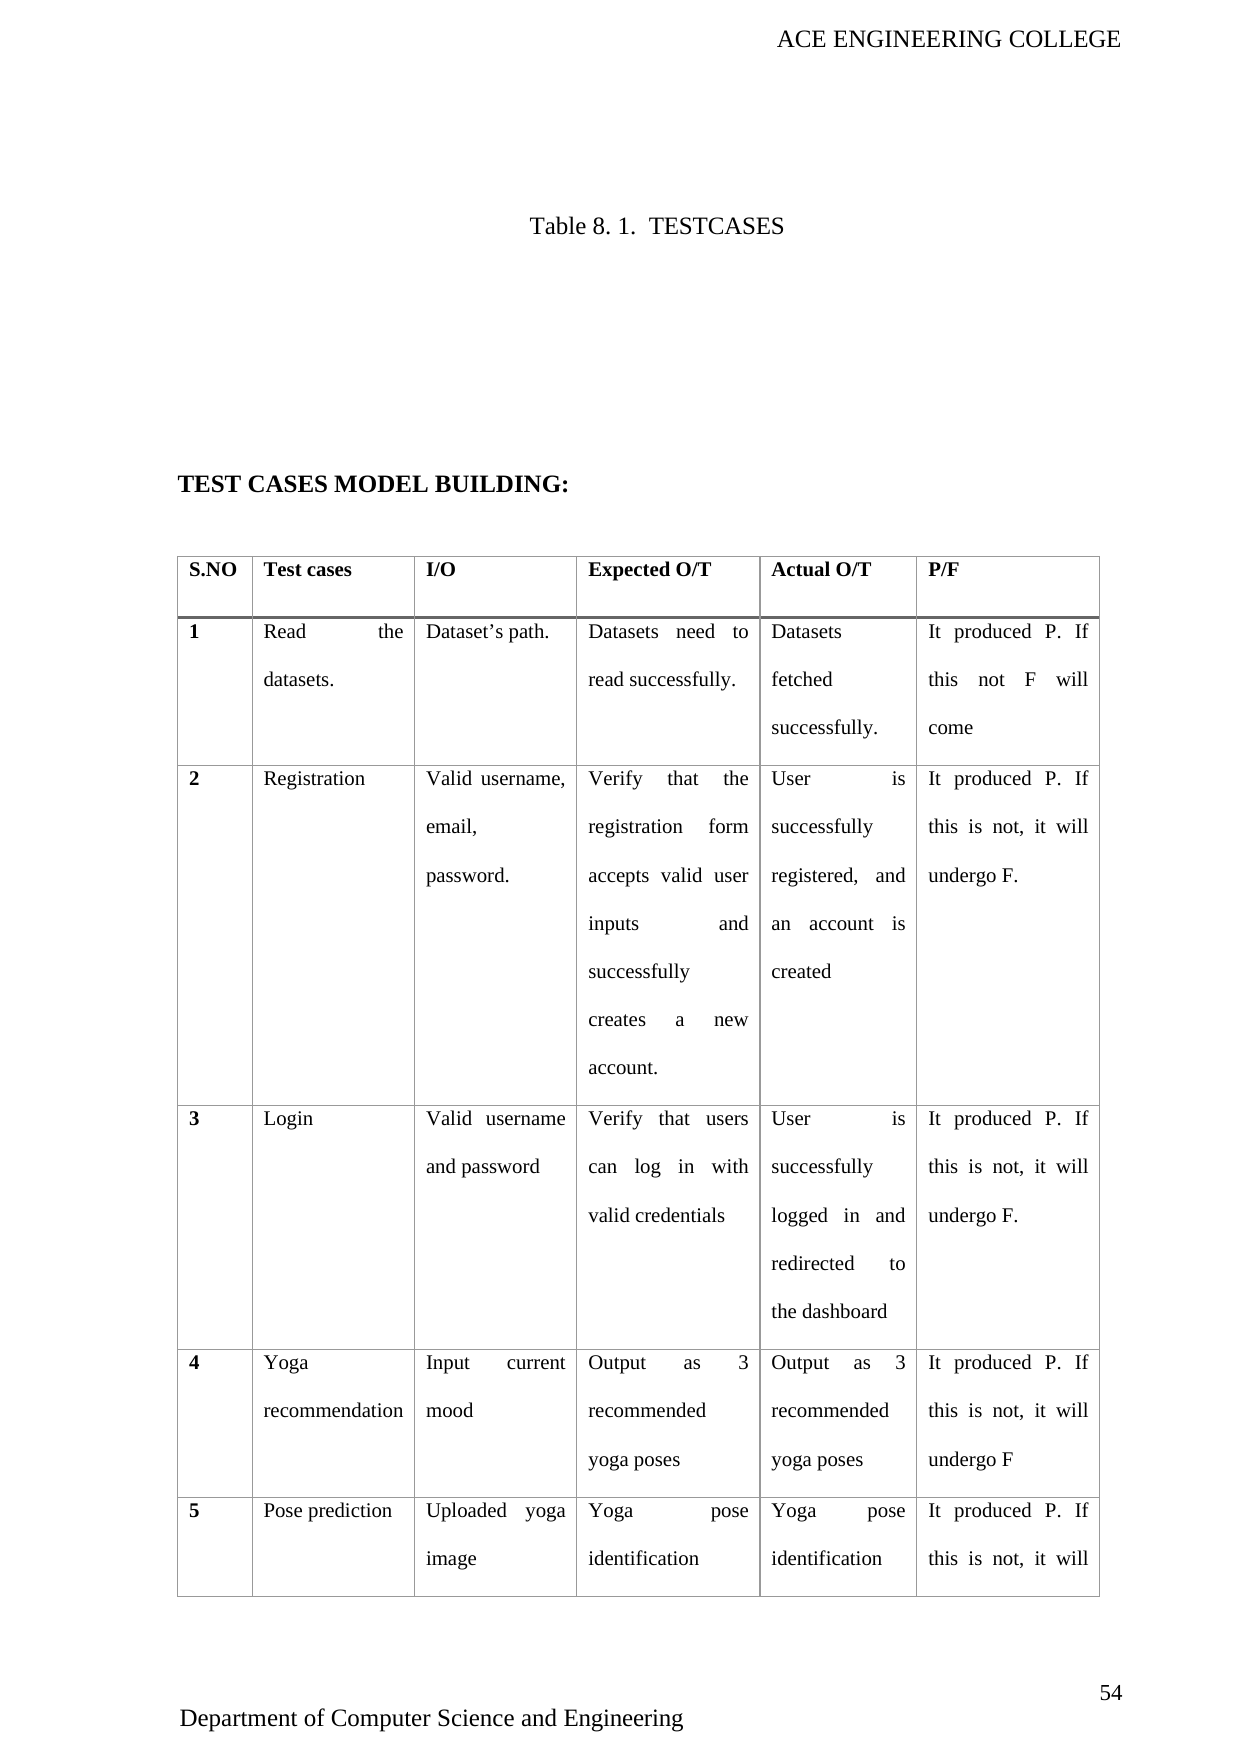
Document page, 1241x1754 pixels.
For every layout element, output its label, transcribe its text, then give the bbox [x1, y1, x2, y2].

table_cell 3 [178, 1106, 252, 1349]
table_cell Datasets need to read successfully. [577, 619, 759, 765]
text Table 8. 1. TESTCASES [267, 211, 1047, 239]
table_cell Output as 3 recommended yoga poses [577, 1350, 759, 1497]
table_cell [577, 1498, 759, 1596]
table_cell It produced P. If this is not, it will undergo F. [917, 766, 1099, 1105]
table_cell Login [253, 1106, 414, 1349]
table_cell Uploaded yoga image [415, 1498, 576, 1596]
text TEST CASES MODEL BUILDING: [177, 469, 1122, 498]
table_cell It produced P. If this is not, it will undergo F. [917, 1106, 1099, 1349]
table_cell Input current mood [415, 1350, 576, 1497]
table_cell 1 [178, 619, 252, 765]
table_header Expected O/T [577, 557, 759, 616]
table_cell Verify that users can log in with valid credentials [577, 1106, 759, 1349]
table_cell Output as 3 recommended yoga poses [761, 1350, 916, 1497]
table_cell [917, 1350, 1099, 1497]
table_cell User is successfully registered, and an account is created [761, 766, 916, 1105]
table_header P/F [917, 557, 1099, 616]
table_cell 2 [178, 766, 252, 1105]
table_cell Yoga recommendation [253, 1350, 414, 1497]
table_cell Valid username and password [415, 1106, 576, 1349]
table_cell Datasets fetched successfully. [761, 619, 916, 765]
table_cell It produced P. If this not F will come [917, 619, 1099, 765]
table_cell User is successfully logged in and redirected to the dashboard [761, 1106, 916, 1349]
table_cell Valid username, email, password. [415, 766, 576, 1105]
table_cell Dataset’s path. [415, 619, 576, 765]
table_cell Pose prediction [253, 1498, 414, 1596]
table_header I/O [415, 557, 576, 616]
table_header Actual O/T [761, 557, 916, 616]
table_cell Read the datasets. [253, 619, 414, 765]
table_cell Registration [253, 766, 414, 1105]
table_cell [761, 1498, 916, 1596]
table_cell 4 [178, 1350, 252, 1497]
table_header Test cases [253, 557, 414, 616]
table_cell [917, 1498, 1099, 1596]
table_cell Verify that the registration form accepts valid user inputs and successfully creates a new account. [577, 766, 759, 1105]
table_header S.NO [178, 557, 252, 616]
table_cell 5 [178, 1498, 252, 1596]
